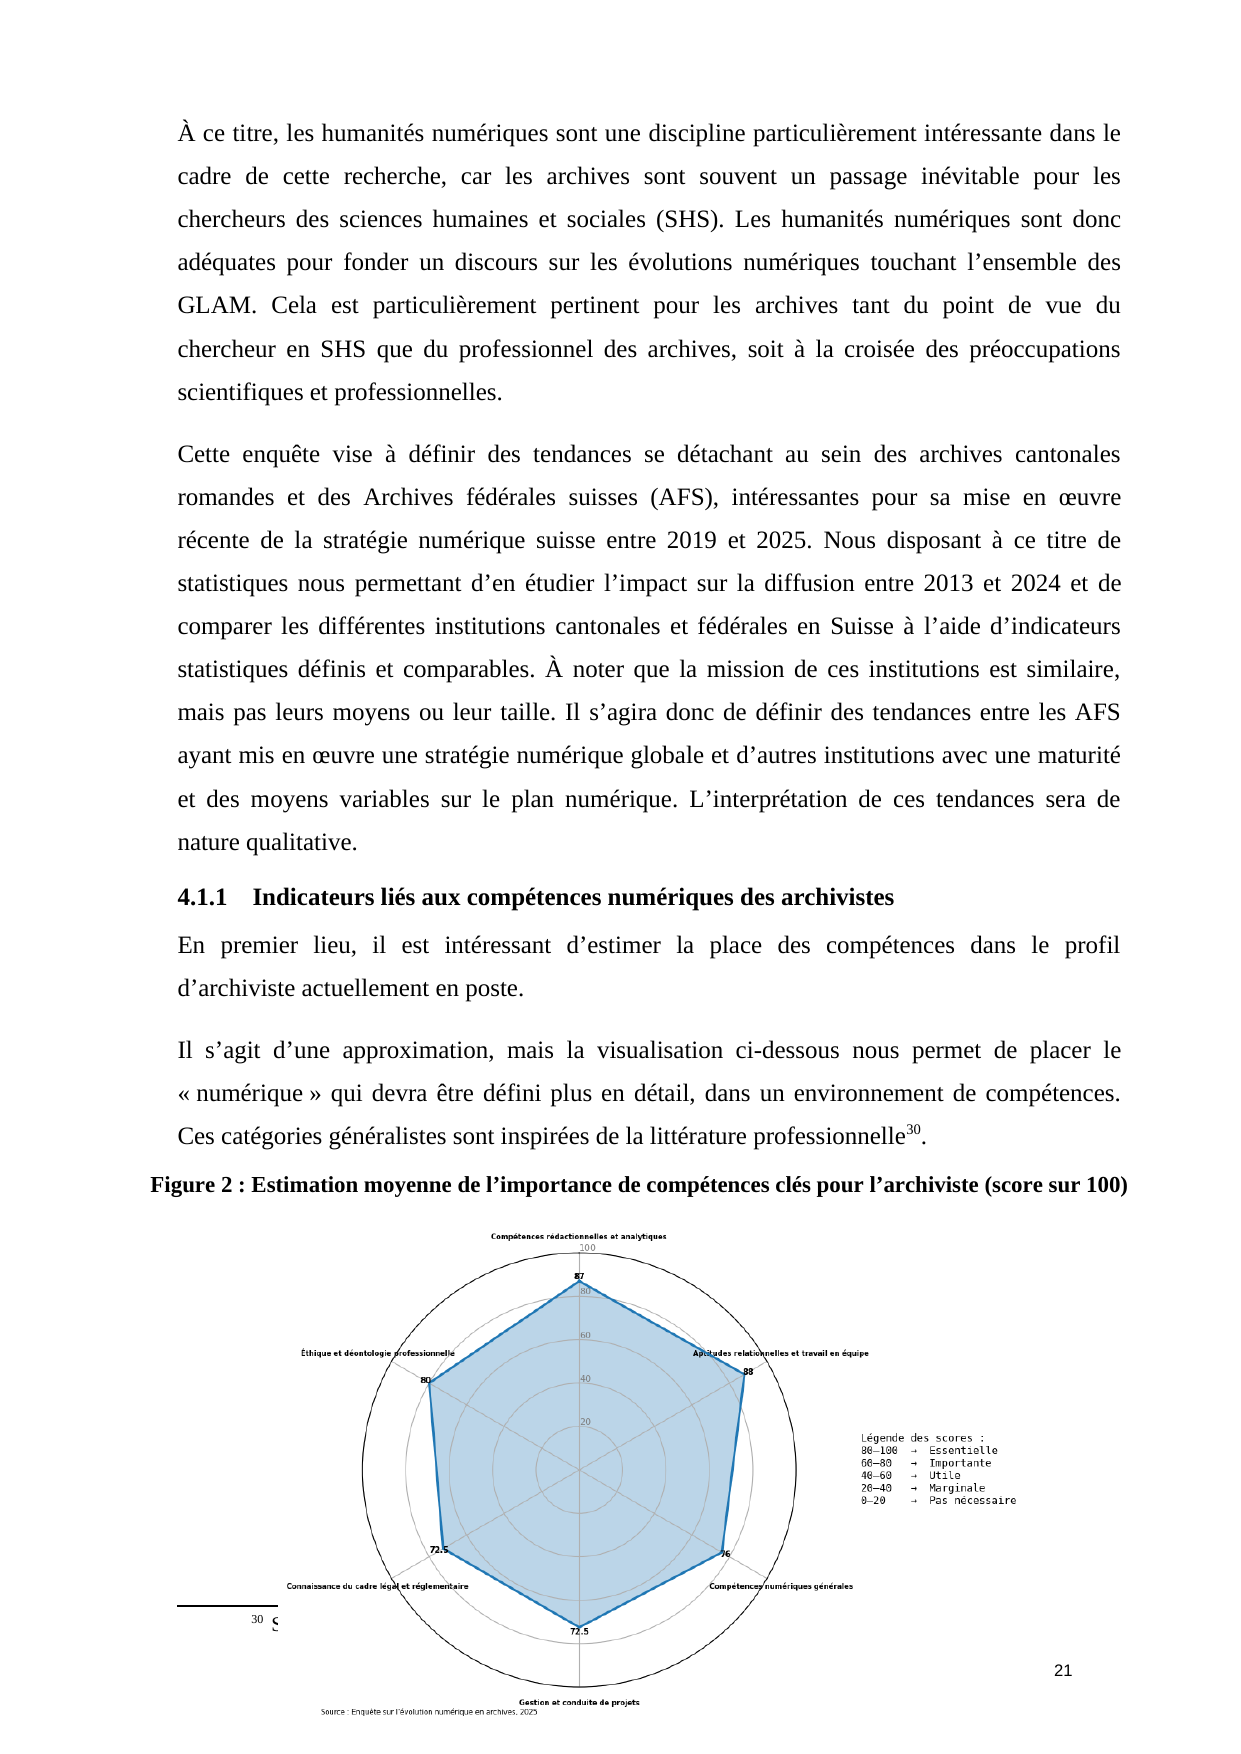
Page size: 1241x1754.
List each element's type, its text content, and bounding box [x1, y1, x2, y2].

text En premier lieu, il est intéressant d’estimer la place des compétences dans le profil d’archiviste actuellement en poste. [177, 930, 1122, 1002]
subtitle Indicateurs liés aux compétences numériques des archivistes [177, 882, 1122, 911]
text À ce titre, les humanités numériques sont une discipline particulièrement intéressante dans le cadre de cette recherche, car les archives sont souvent un passage inévitable pour les chercheurs des sciences humaines et sociales (SHS). Les humanités numériques sont donc adéquates pour fonder un discours sur les évolutions numériques touchant l’ensemble des GLAM. Cela est particulièrement pertinent pour les archives tant du point de vue du chercheur en SHS que du professionnel des archives, soit à la croisée des préoccupations scientifiques et professionnelles. [177, 118, 1122, 406]
text Cette enquête vise à définir des tendances se détachant au sein des archives cantonales romandes et des Archives fédérales suisses (AFS), intéressantes pour sa mise en œuvre récente de la stratégie numérique suisse entre 2019 et 2025. Nous disposant à ce titre de statistiques nous permettant d’en étudier l’impact sur la diffusion entre 2013 et 2024 et de comparer les différentes institutions cantonales et fédérales en Suisse à l’aide d’indicateurs statistiques définis et comparables. À noter que la mission de ces institutions est similaire, mais pas leurs moyens ou leur taille. Il s’agira donc de définir des tendances entre les AFS ayant mis en œuvre une stratégie numérique globale et d’autres institutions avec une maturité et des moyens variables sur le plan numérique. L’interprétation de ces tendances sera de nature qualitative. [177, 439, 1122, 856]
picture [278, 1224, 1024, 1724]
text Il s’agit d’une approximation, mais la visualisation ci-dessous nous permet de placer le « numérique » qui devra être défini plus en détail, dans un environnement de compétences. Ces catégories généralistes sont inspirées de la littérature professionnelle. [177, 1035, 1122, 1150]
